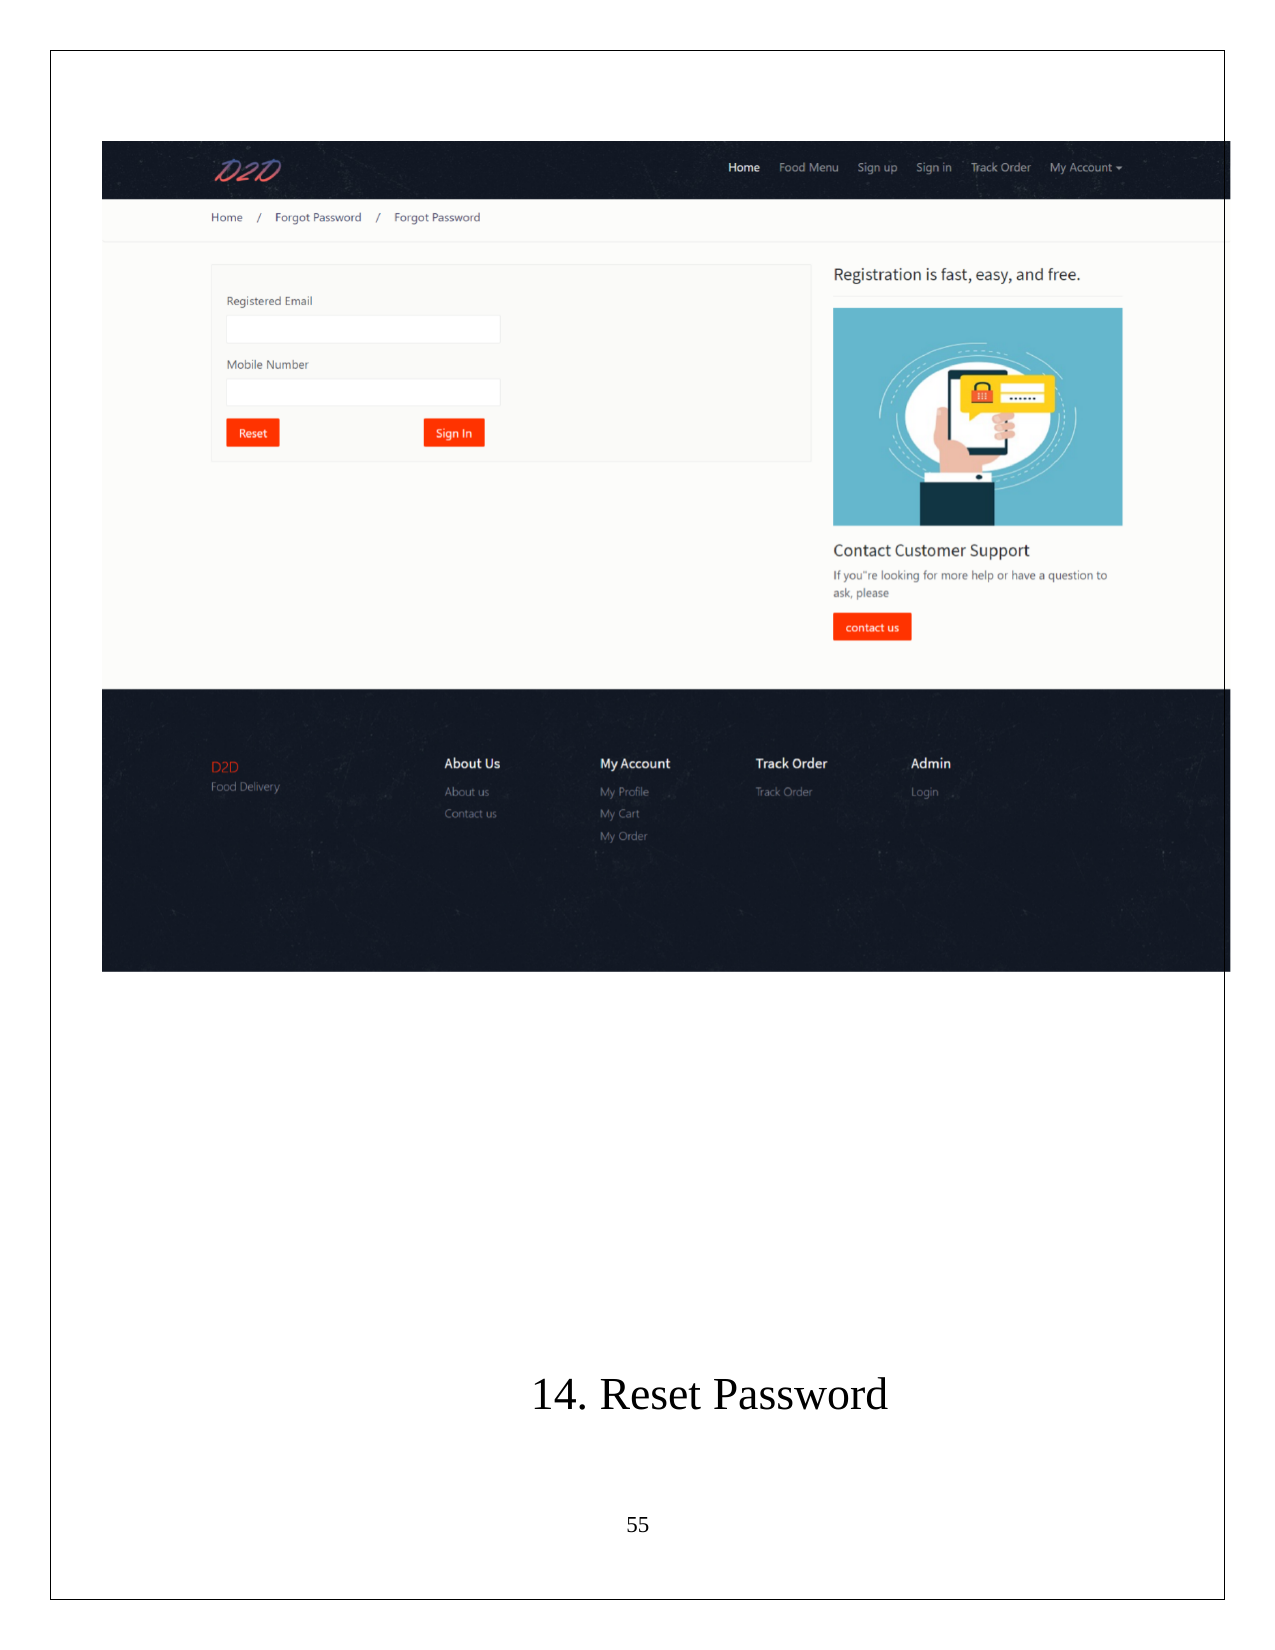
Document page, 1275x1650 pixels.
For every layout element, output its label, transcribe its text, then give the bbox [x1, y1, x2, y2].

picture [1225, 141, 1231, 972]
picture [102, 141, 1224, 972]
list 14. Reset Password [214, 1367, 1204, 1420]
